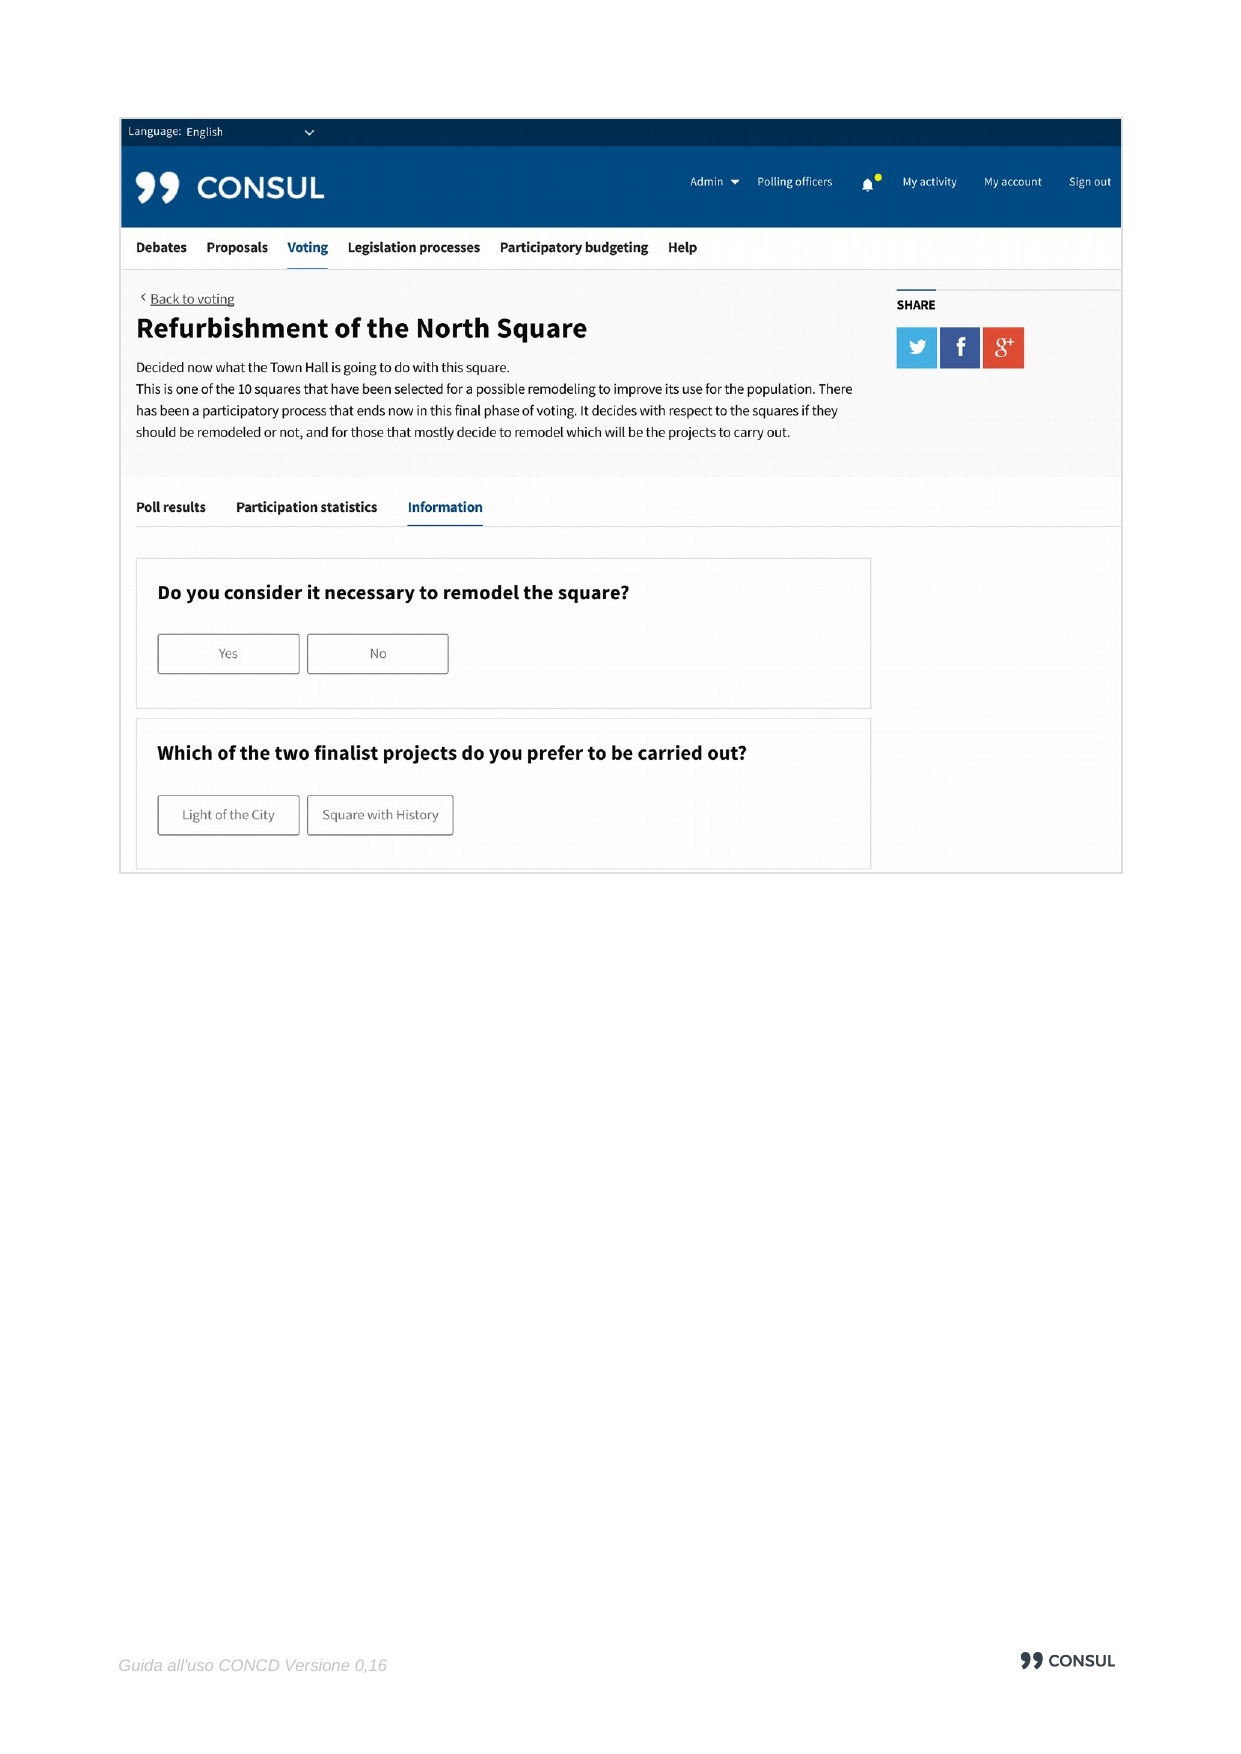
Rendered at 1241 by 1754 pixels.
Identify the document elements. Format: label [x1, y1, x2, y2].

picture [1017, 1650, 1118, 1672]
picture [121, 119, 1121, 872]
